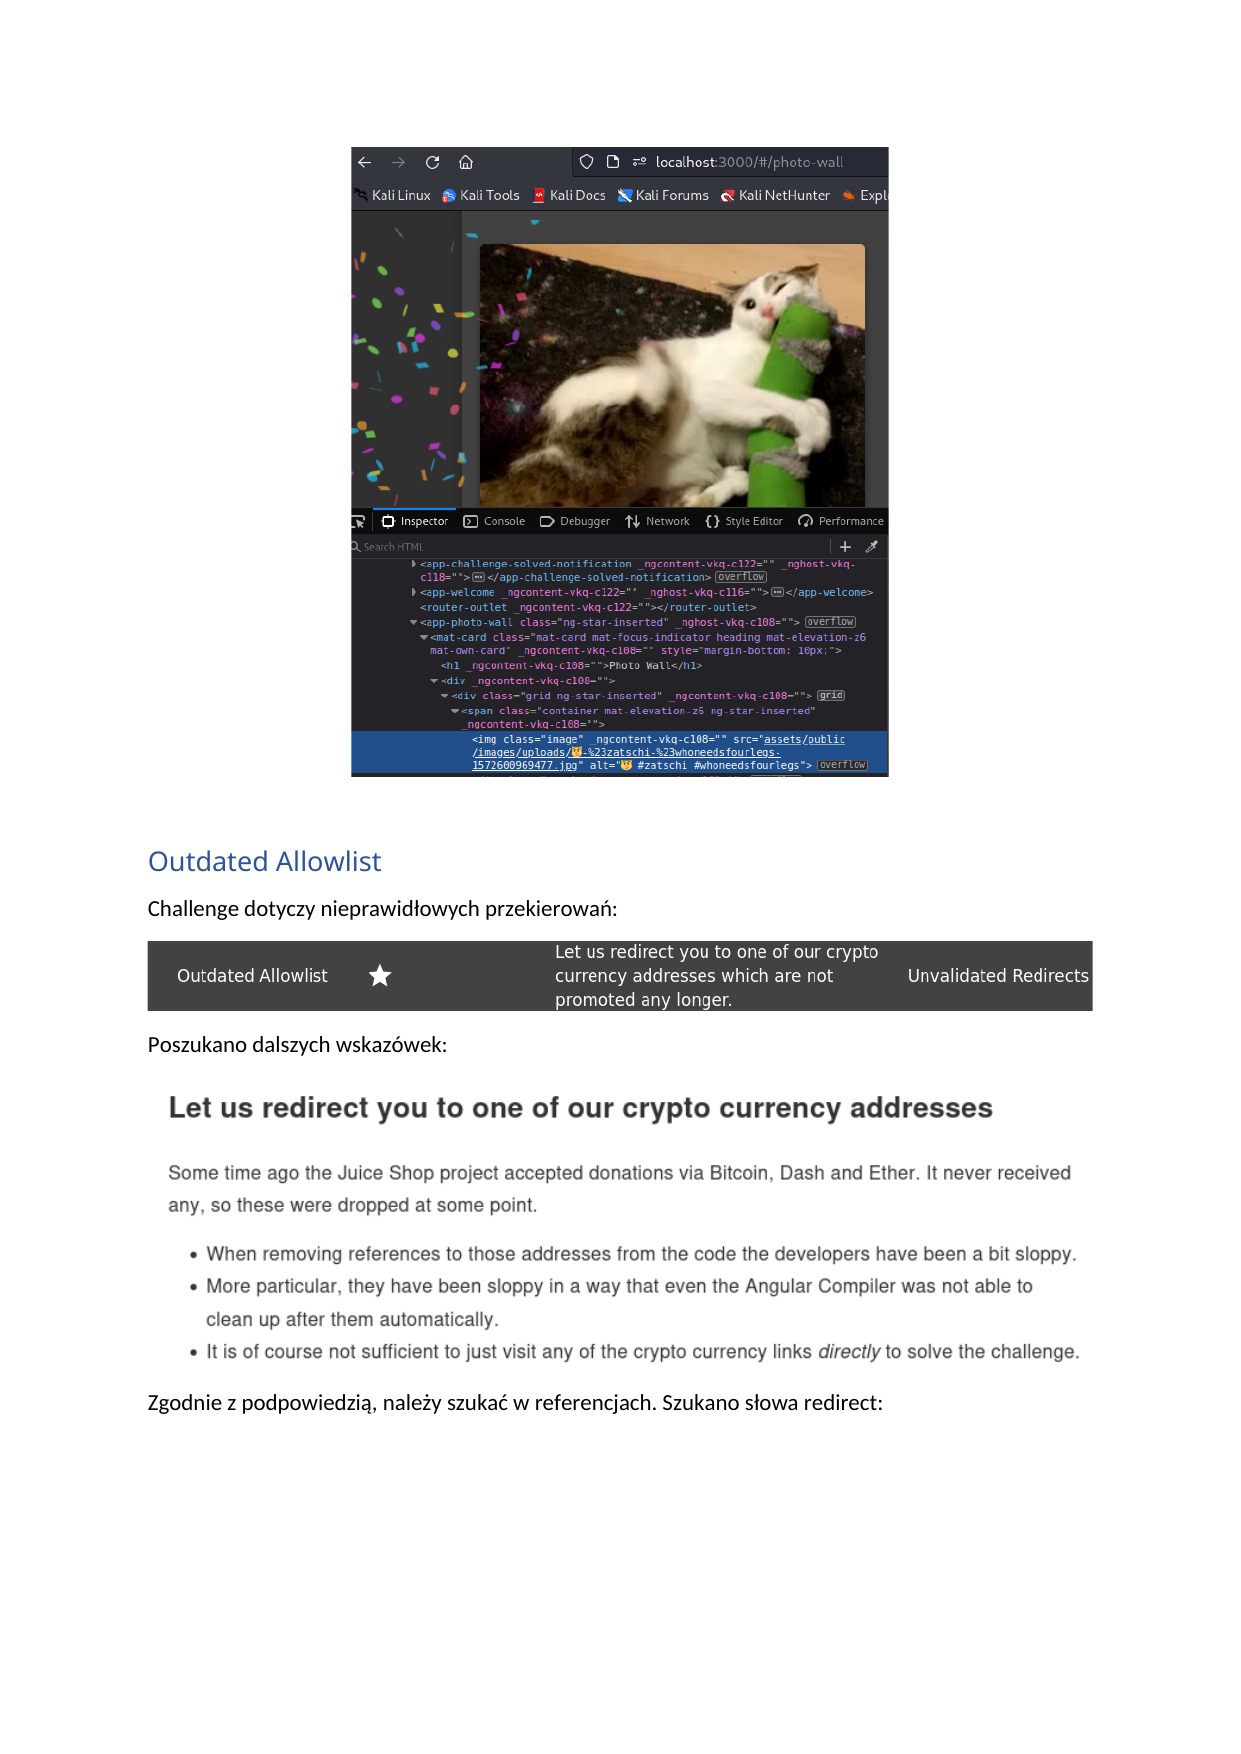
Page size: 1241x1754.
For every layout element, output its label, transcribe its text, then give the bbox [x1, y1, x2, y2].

text Poszukano dalszych wskazówek: [148, 1030, 1093, 1058]
text Zgodnie z podpowiedzią, należy szukać w referencjach. Szukano słowa redirect: [148, 1388, 1093, 1416]
picture [147, 1076, 1093, 1369]
text Challenge dotyczy nieprawidłowych przekierowań: [148, 894, 1093, 922]
picture [147, 941, 1093, 1011]
picture [351, 147, 889, 777]
subtitle Outdated Allowlist [148, 842, 1093, 879]
